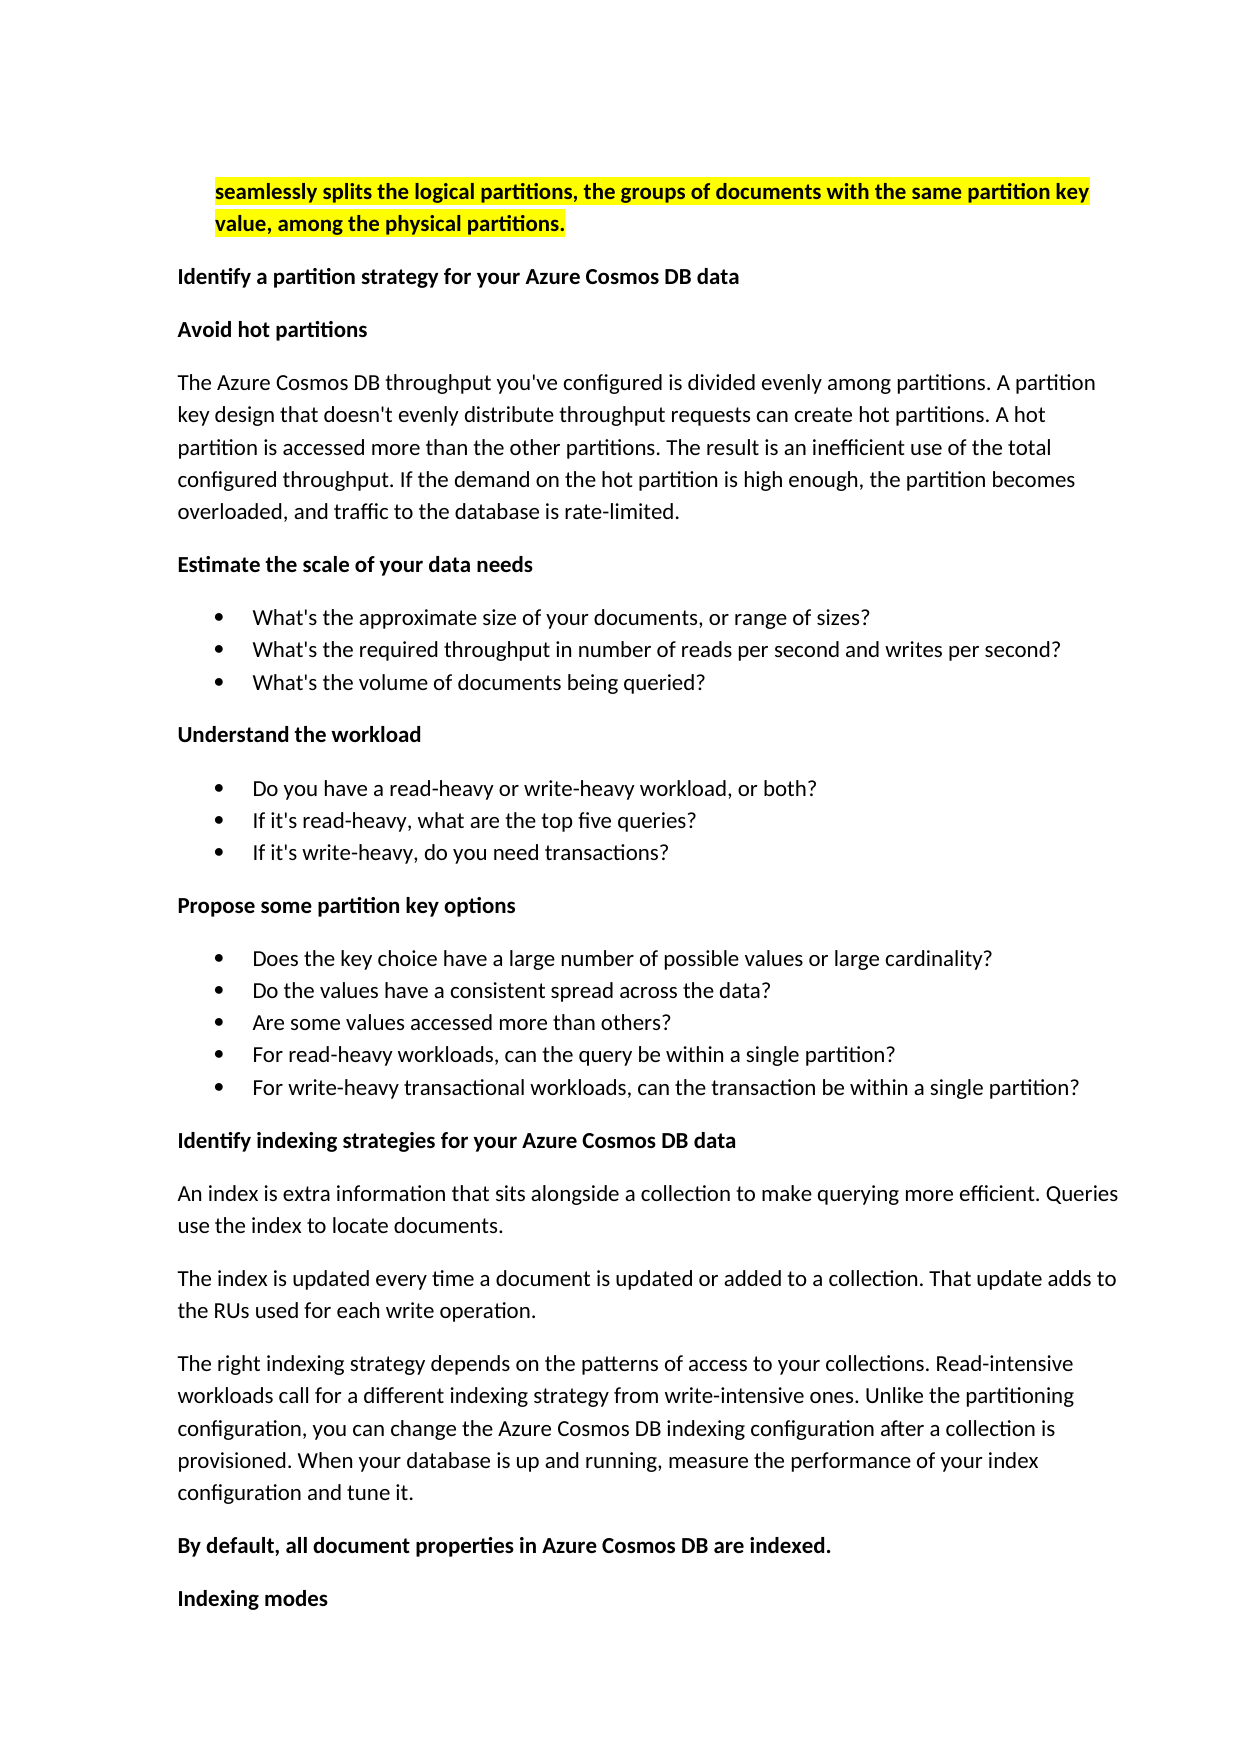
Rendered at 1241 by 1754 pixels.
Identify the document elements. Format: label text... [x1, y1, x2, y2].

list Do the values have a consistent spread across the data? [215, 976, 1122, 1004]
text Understand the workload [177, 721, 1122, 749]
text By default, all document properties in Azure Cosmos DB are indexed. [177, 1531, 1122, 1559]
text Identify indexing strategies for your Azure Cosmos DB data [177, 1126, 1122, 1154]
list For read-heavy workloads, can the query be within a single partition? [215, 1041, 1122, 1069]
list What's the approximate size of your documents, or range of sizes? [215, 603, 1122, 631]
text The right indexing strategy depends on the patterns of access to your collections. Read-intensive workloads call for a different indexing strategy from write-intensive ones. Unlike the partitioning configuration, you can change the Azure Cosmos DB indexing configuration after a collection is provisioned. When your database is up and running, measure the performance of your index configuration and tune it. [177, 1349, 1122, 1506]
text Indexing modes [177, 1584, 1122, 1612]
list For write-heavy transactional workloads, can the transaction be within a single partition? [215, 1073, 1122, 1101]
list Do you have a read-heavy or write-heavy workload, or both? [215, 774, 1122, 802]
list Does the key choice have a large number of possible values or large cardinality? [215, 944, 1122, 972]
list What's the required throughput in number of reads per second and writes per second? [215, 635, 1122, 663]
text The index is updated every time a document is updated or added to a collection. That update adds to the RUs used for each write operation. [177, 1264, 1122, 1324]
text Propose some partition key options [177, 891, 1122, 919]
text Avoid hot partitions [177, 315, 1122, 343]
text The Azure Cosmos DB throughput you've configured is divided evenly among partitions. A partition key design that doesn't evenly distribute throughput requests can create hot partitions. A hot partition is accessed more than the other partitions. The result is an inefficient use of the total configured throughput. If the demand on the hot partition is high enough, the partition becomes overloaded, and traffic to the database is rate-limited. [177, 368, 1122, 525]
list If it's write-heavy, do you need transactions? [215, 838, 1122, 866]
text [215, 177, 1122, 237]
text An index is extra information that sits alongside a collection to make querying more efficient. Queries use the index to locate documents. [177, 1179, 1122, 1239]
text Identify a partition strategy for your Azure Cosmos DB data [177, 262, 1122, 290]
list If it's read-heavy, what are the top five queries? [215, 806, 1122, 834]
list What's the volume of documents being queried? [215, 668, 1122, 696]
text Estimate the scale of your data needs [177, 550, 1122, 578]
list Are some values accessed more than others? [215, 1008, 1122, 1036]
